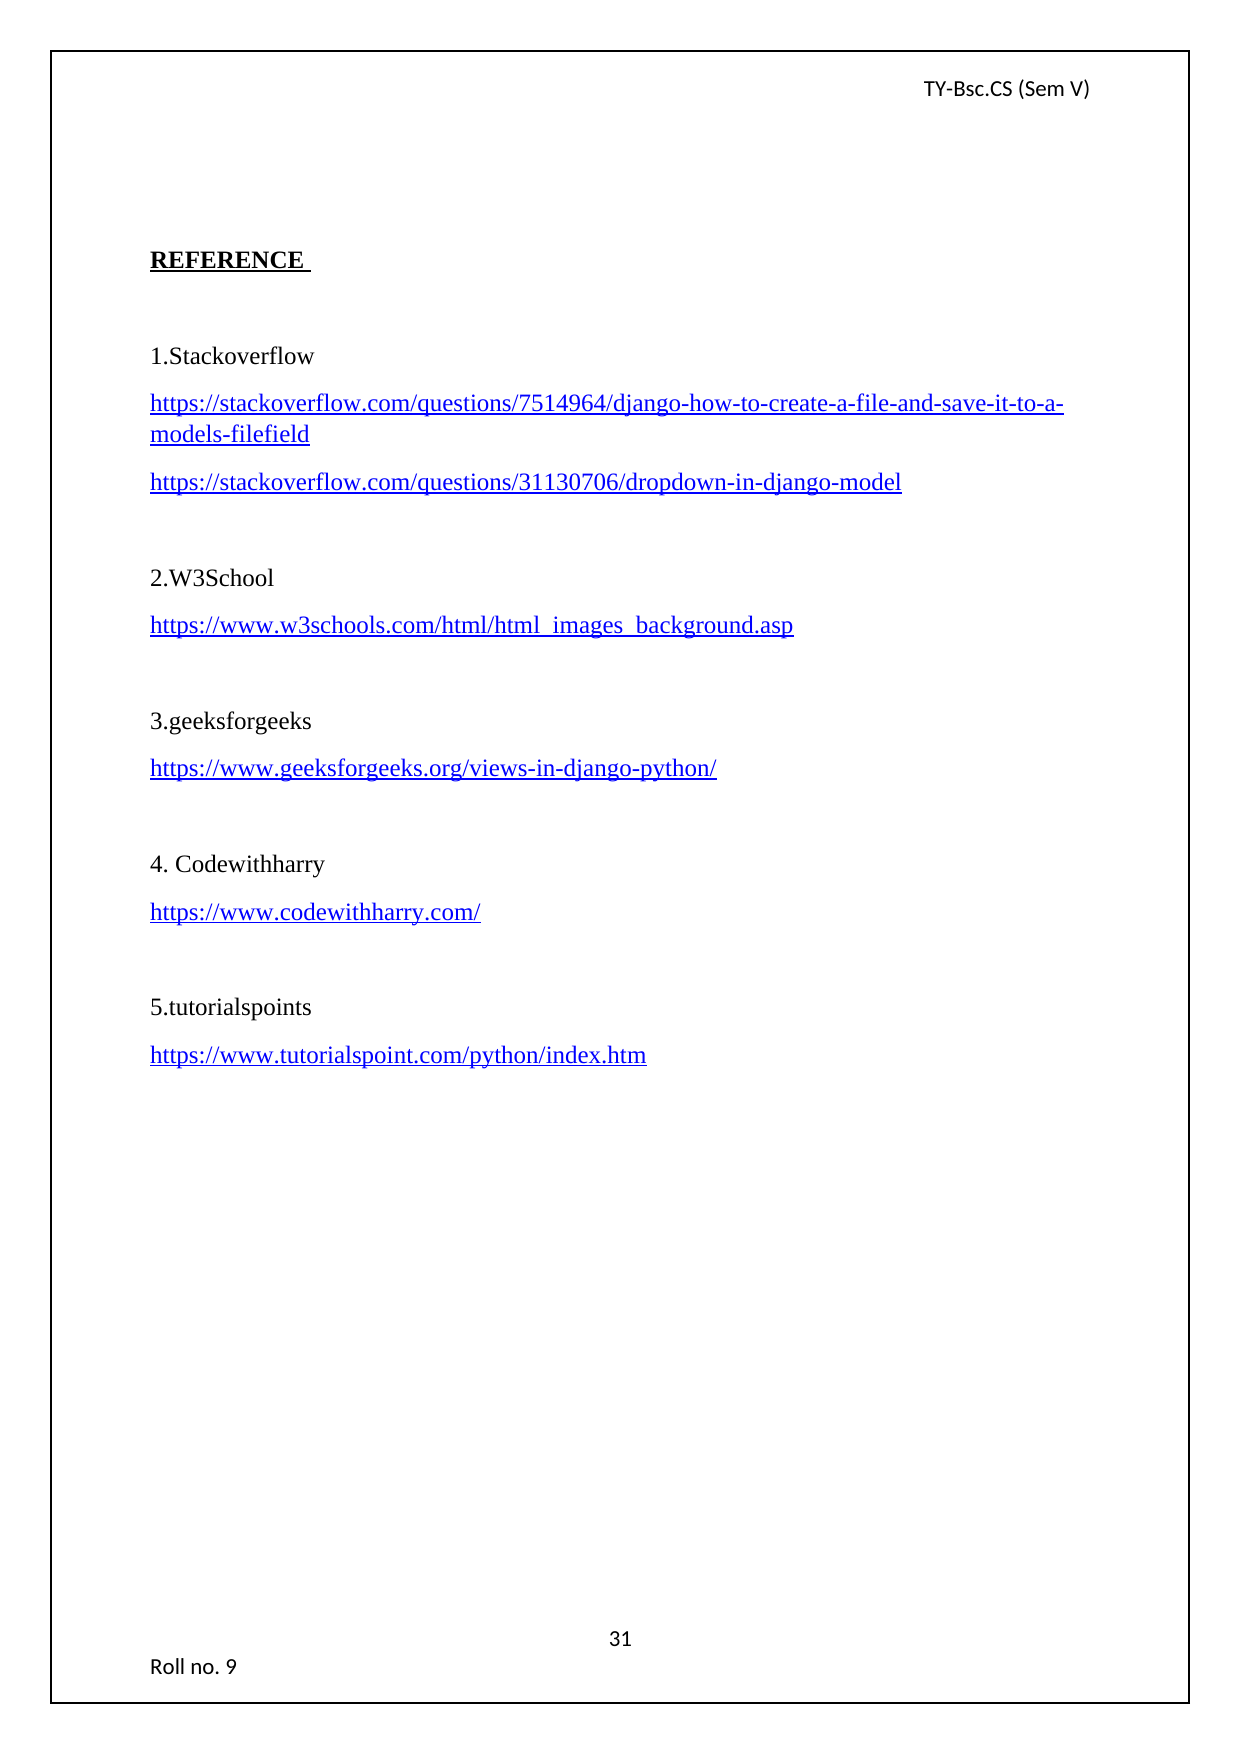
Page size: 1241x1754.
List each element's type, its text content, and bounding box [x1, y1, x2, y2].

text 2.W3School [150, 563, 1090, 591]
text 4. Codewithharry [150, 849, 1090, 878]
text https://www.w3schools.com/html/html_images_background.asp [150, 610, 1090, 639]
text 3.geeksforgeeks [150, 706, 1090, 734]
text 5.tutorialspoints [150, 992, 1090, 1021]
text 1.Stackoverflow [150, 341, 1090, 369]
text https://stackoverflow.com/questions/7514964/django-how-to-create-a-file-and-save-it-to-a-models-filefield [150, 388, 1090, 448]
text https://stackoverflow.com/questions/31130706/dropdown-in-django-model [150, 467, 1090, 496]
text https://www.tutorialspoint.com/python/index.htm [150, 1040, 1090, 1068]
text https://www.codewithharry.com/ [150, 897, 1090, 925]
text https://www.geeksforgeeks.org/views-in-django-python/ [150, 753, 1090, 782]
text REFERENCE [150, 245, 1090, 274]
